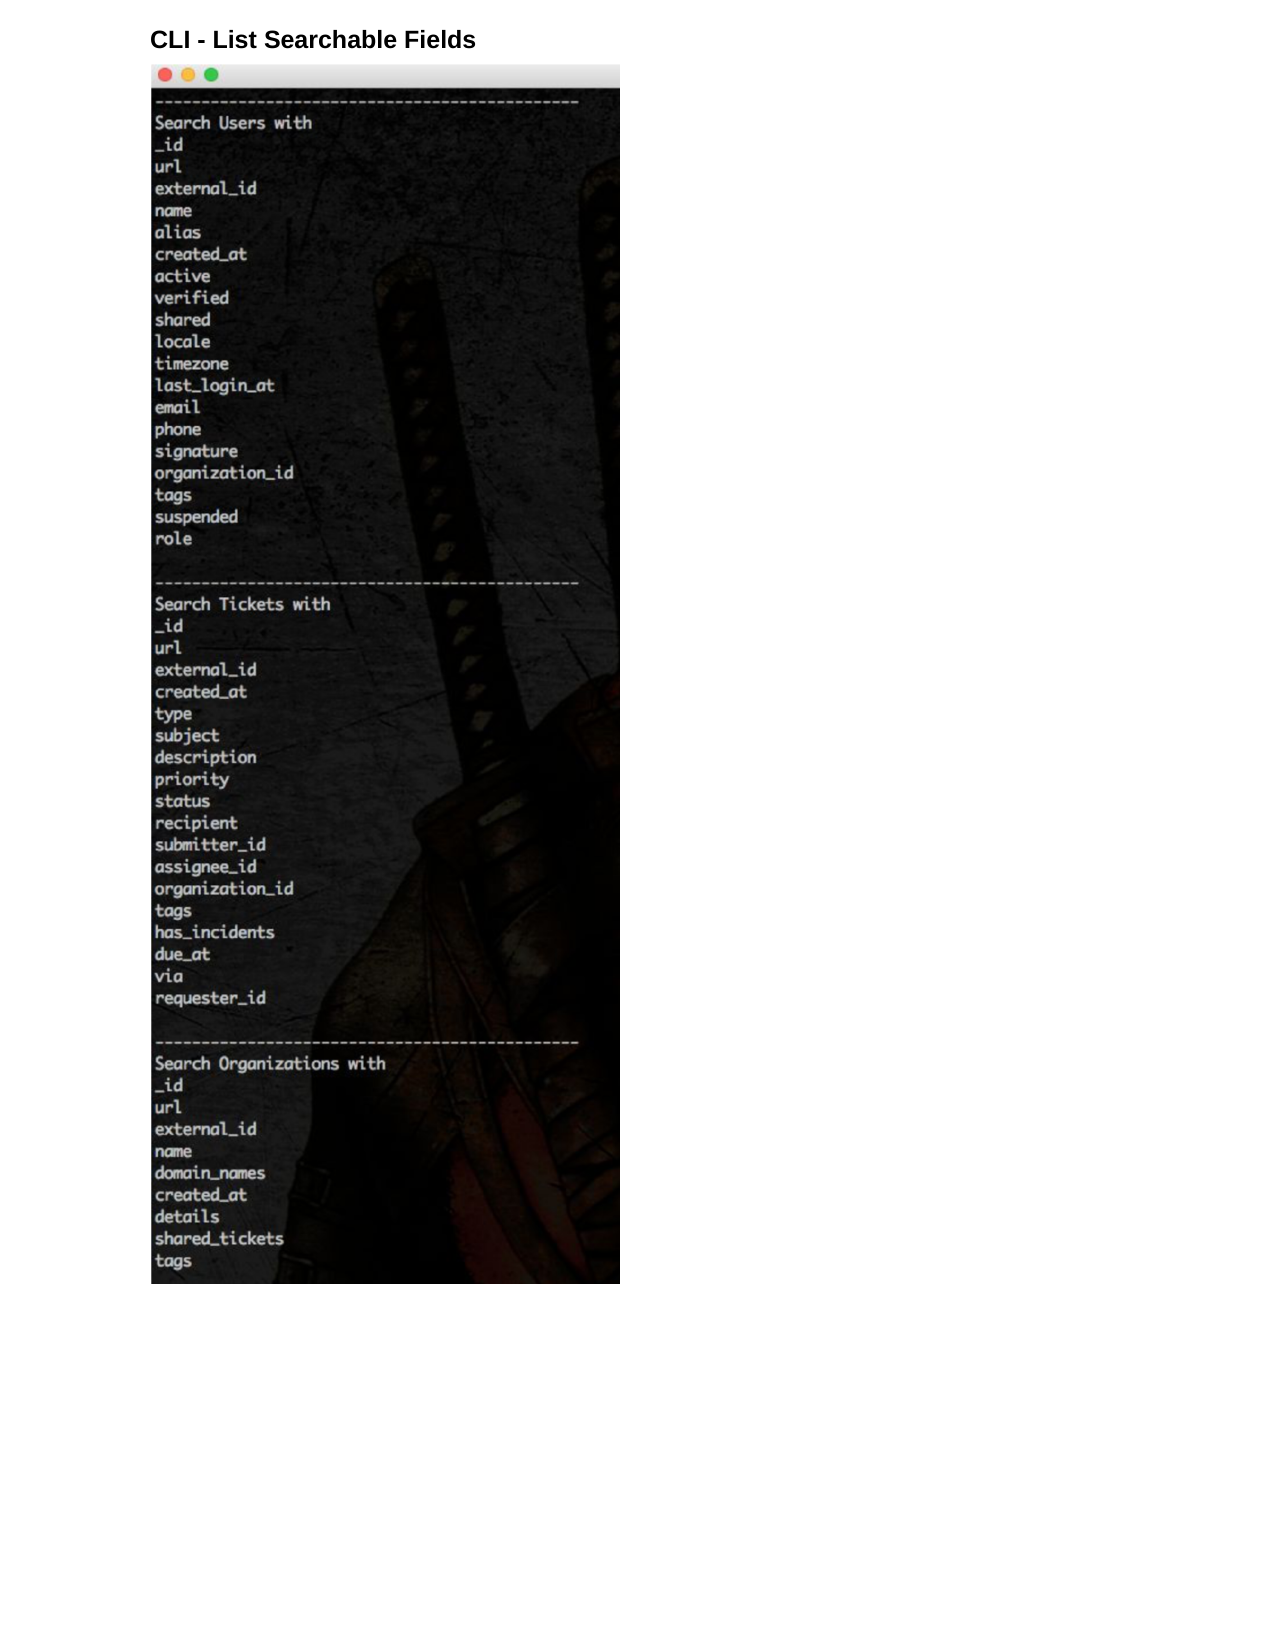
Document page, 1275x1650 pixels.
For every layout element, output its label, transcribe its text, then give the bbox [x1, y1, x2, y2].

picture [150, 62, 620, 1284]
subtitle CLI - List Searchable Fields [150, 25, 1125, 54]
